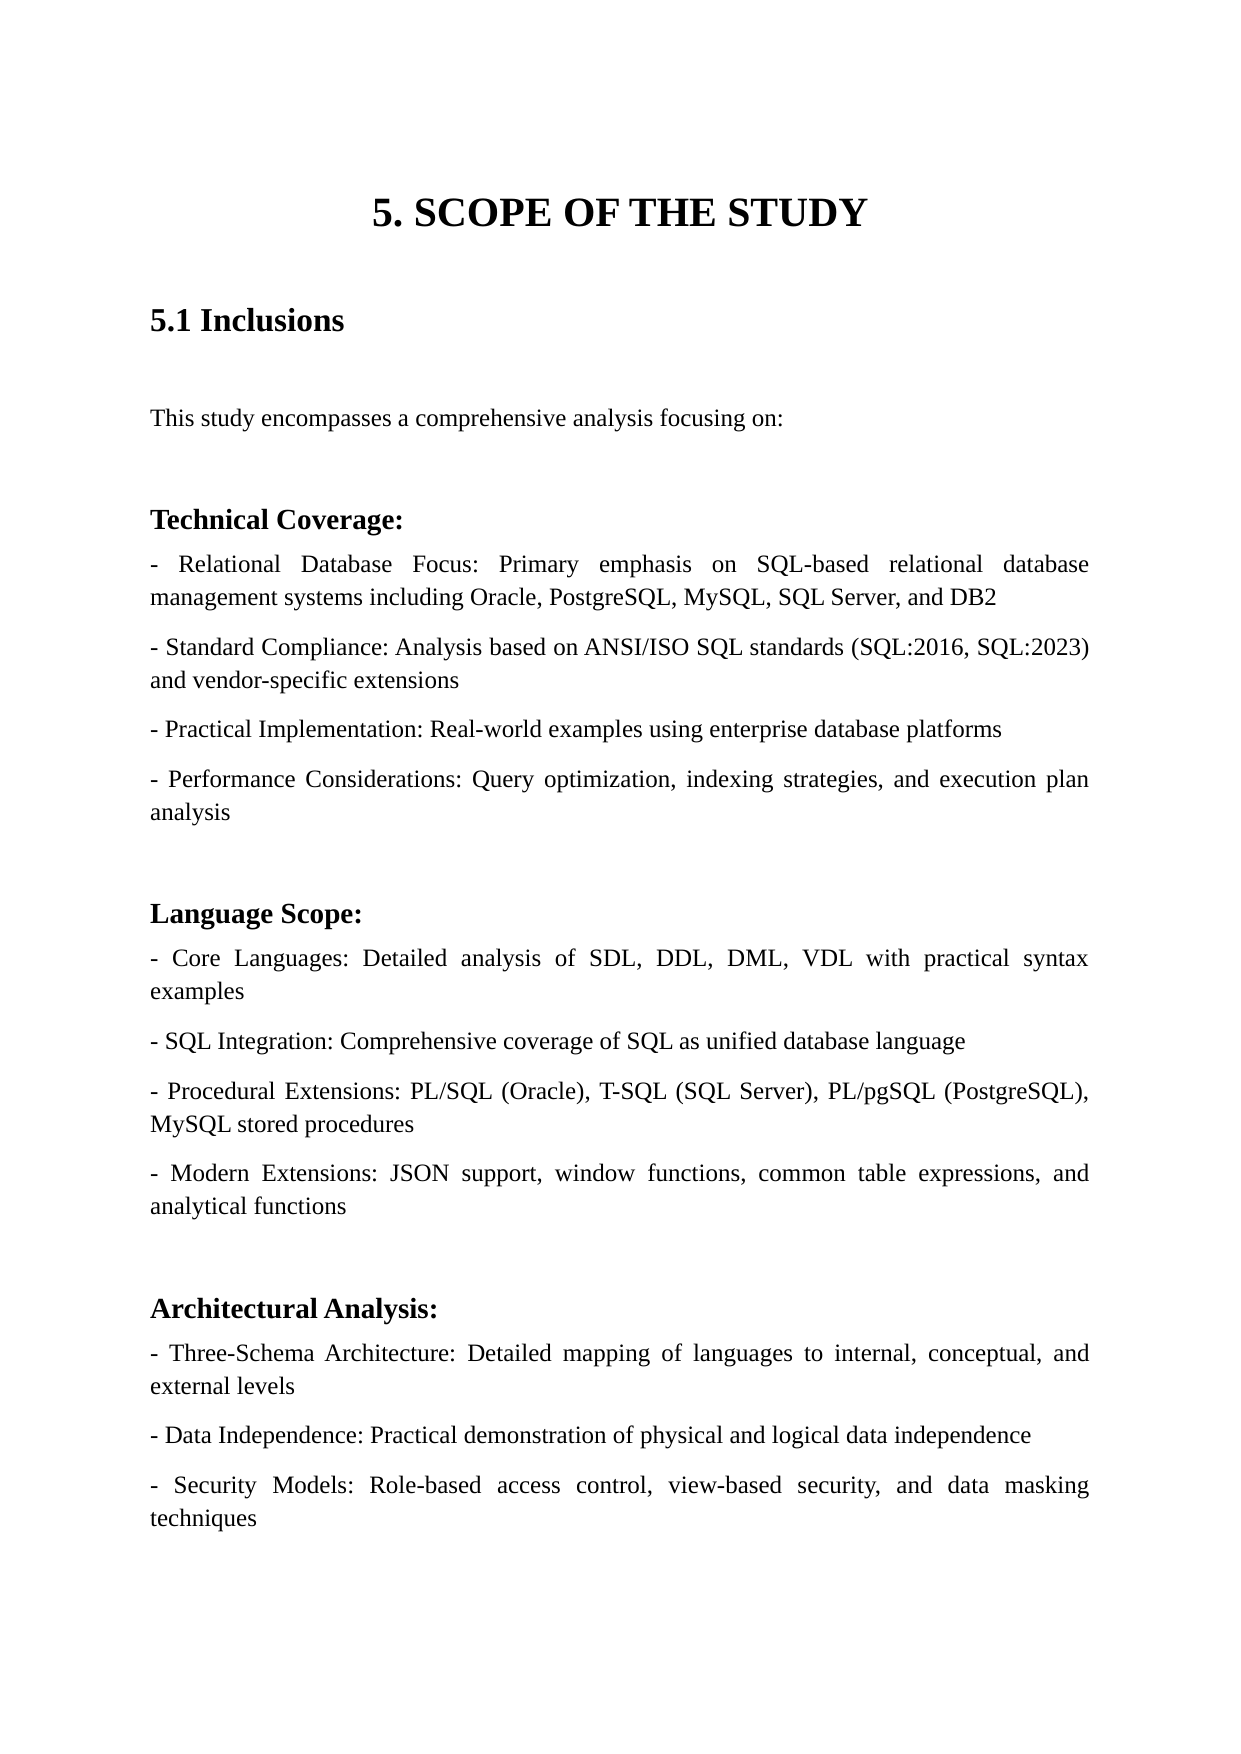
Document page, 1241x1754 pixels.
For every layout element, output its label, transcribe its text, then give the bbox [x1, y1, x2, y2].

text This study encompasses a comprehensive analysis focusing on: [150, 403, 1090, 431]
text - Relational Database Focus: Primary emphasis on SQL-based relational database management systems including Oracle, PostgreSQL, MySQL, SQL Server, and DB2 [150, 549, 1090, 611]
text - Standard Compliance: Analysis based on ANSI/ISO SQL standards (SQL:2016, SQL:2023) and vendor-specific extensions [150, 632, 1090, 693]
subtitle Technical Coverage: [150, 502, 1090, 536]
text - Performance Considerations: Query optimization, indexing strategies, and execution plan analysis [150, 764, 1090, 826]
text - SQL Integration: Comprehensive coverage of SQL as unified database language [150, 1026, 1090, 1055]
text - Practical Implementation: Real-world examples using enterprise database platforms [150, 714, 1090, 743]
subtitle Language Scope: [150, 896, 1090, 930]
text - Modern Extensions: JSON support, window functions, common table expressions, and analytical functions [150, 1158, 1090, 1220]
text - Core Languages: Detailed analysis of SDL, DDL, DML, VDL with practical syntax examples [150, 943, 1090, 1005]
subtitle 5. SCOPE OF THE STUDY [150, 187, 1090, 235]
text - Security Models: Role-based access control, view-based security, and data masking techniques [150, 1470, 1090, 1532]
text - Data Independence: Practical demonstration of physical and logical data independence [150, 1420, 1090, 1449]
subtitle Architectural Analysis: [150, 1291, 1090, 1324]
text - Procedural Extensions: PL/SQL (Oracle), T-SQL (SQL Server), PL/pgSQL (PostgreSQL), MySQL stored procedures [150, 1076, 1090, 1137]
subtitle 5.1 Inclusions [150, 301, 1090, 339]
text - Three-Schema Architecture: Detailed mapping of languages to internal, conceptual, and external levels [150, 1338, 1090, 1399]
